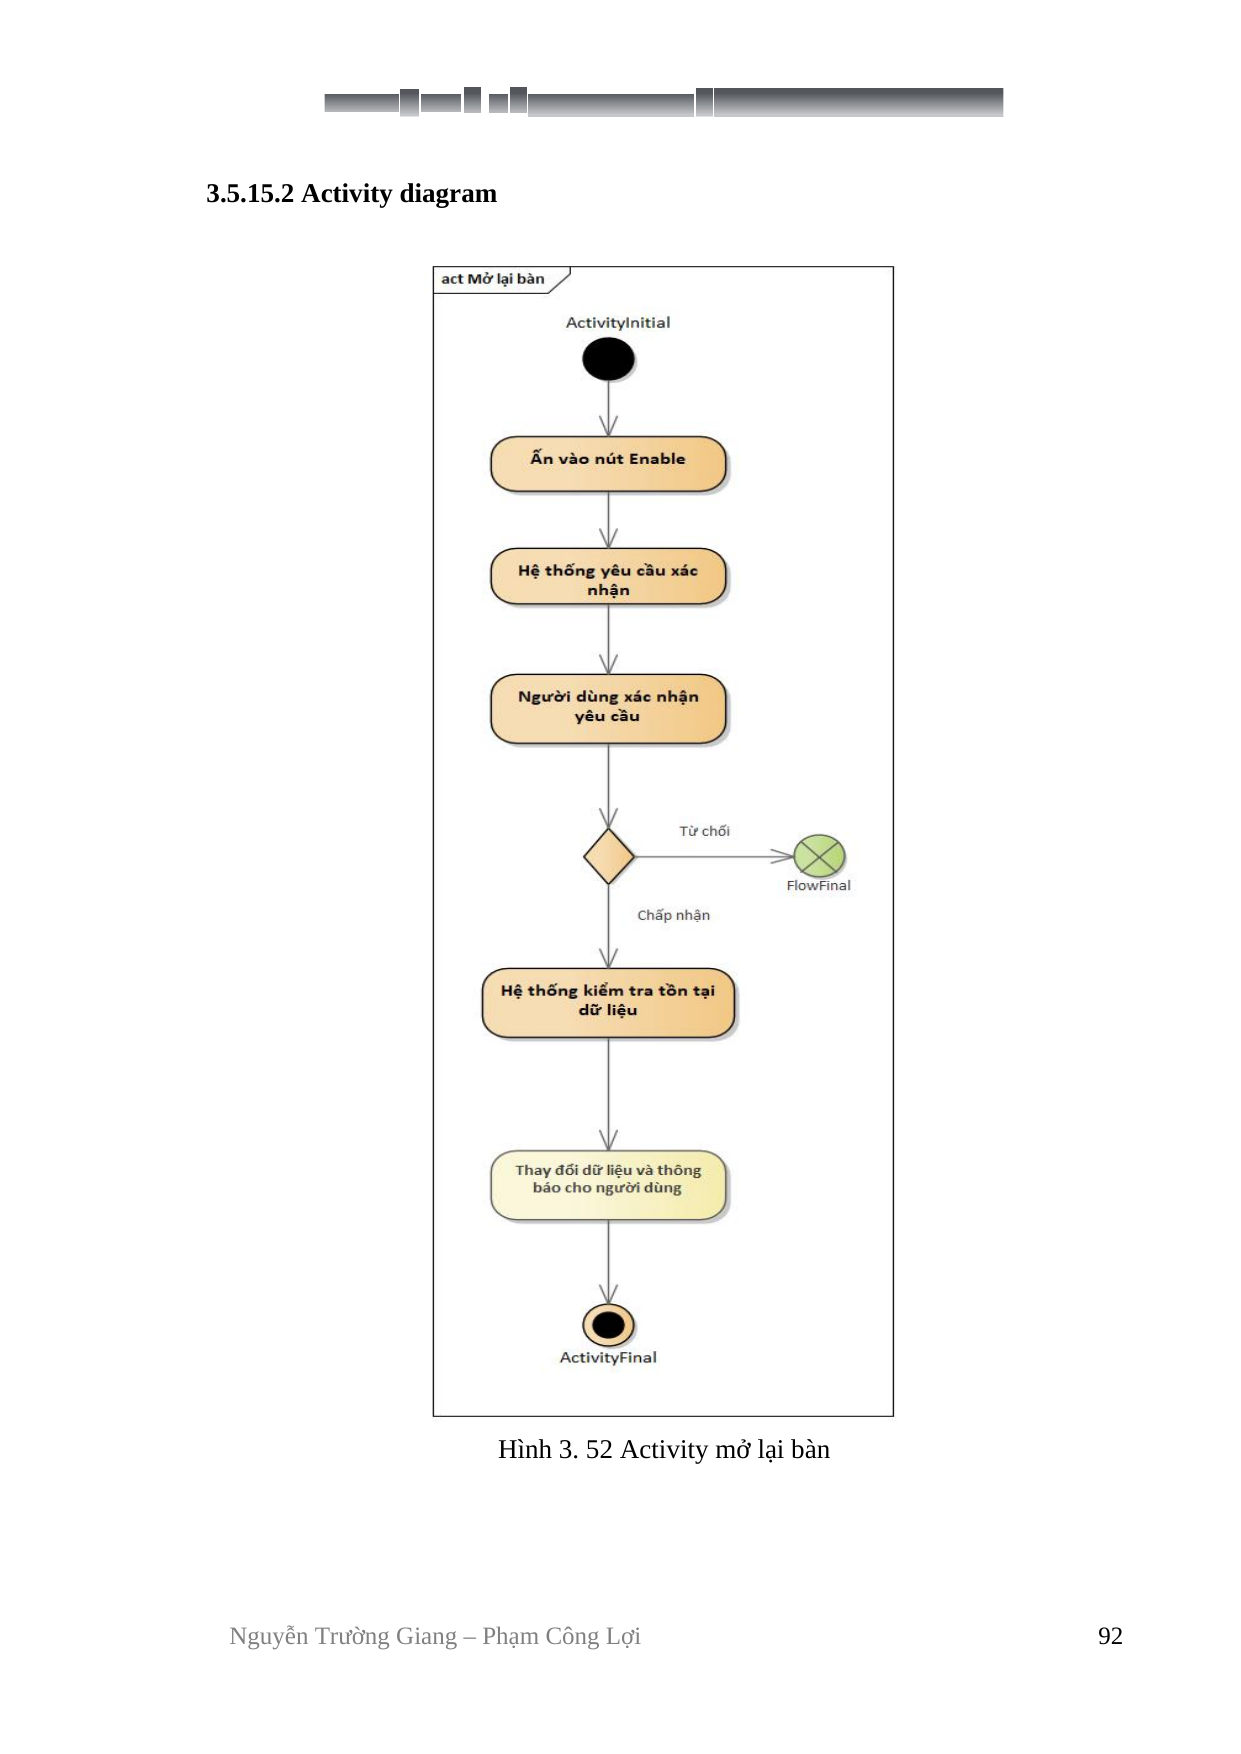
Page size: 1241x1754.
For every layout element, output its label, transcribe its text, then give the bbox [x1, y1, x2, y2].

text 3.5.15.2 Activity diagram [206, 177, 1123, 208]
picture [423, 258, 904, 1424]
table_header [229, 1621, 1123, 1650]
text Hình 3. 52 Activity mở lại bàn [498, 1433, 1123, 1464]
picture [324, 87, 1004, 117]
